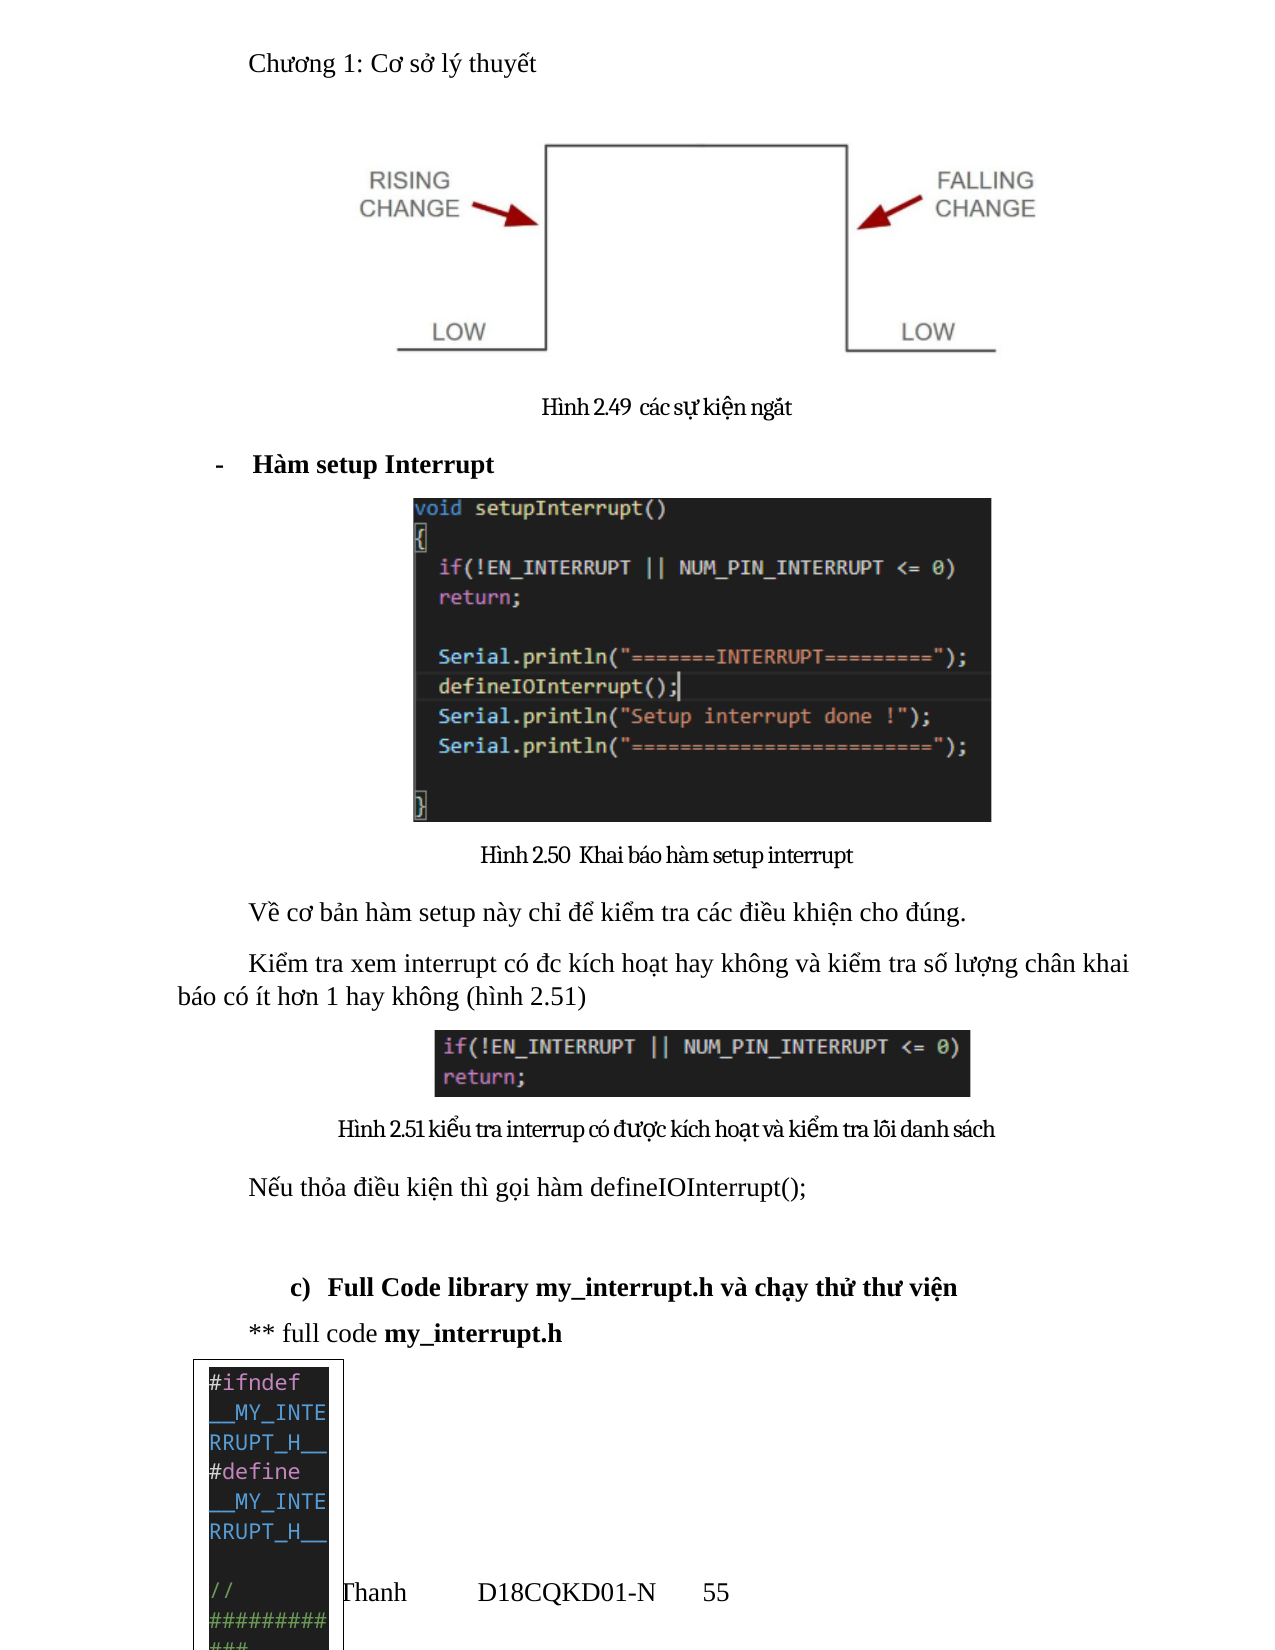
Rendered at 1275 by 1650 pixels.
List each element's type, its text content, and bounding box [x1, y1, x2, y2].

text Kiểm tra xem interrupt có đc kích hoạt hay không và kiểm tra số lượng chân khai báo có ít hơn 1 hay không (hình 2.51) [177, 947, 1157, 1011]
picture [413, 498, 992, 822]
title Hình 2.50 Khai báo hàm setup interrupt [177, 841, 1157, 870]
text ** full code my_interrupt.h [177, 1317, 1157, 1348]
subtitle Full Code library my_interrupt.h và chạy thử thư viện [290, 1271, 1157, 1302]
text Về cơ bản hàm setup này chỉ để kiểm tra các điều khiện cho đúng. [177, 897, 1157, 928]
picture [353, 118, 1052, 374]
text Nếu thỏa điều kiện thì gọi hàm defineIOInterrupt(); [177, 1171, 1157, 1202]
list Hàm setup Interrupt [215, 448, 1157, 479]
title Hình 2.51 kiểu tra interrup có được kích hoạt và kiểm tra lỗi danh sách [177, 1115, 1157, 1144]
picture [434, 1030, 971, 1097]
title Hình 2.49 các sự kiện ngắt [177, 392, 1157, 421]
